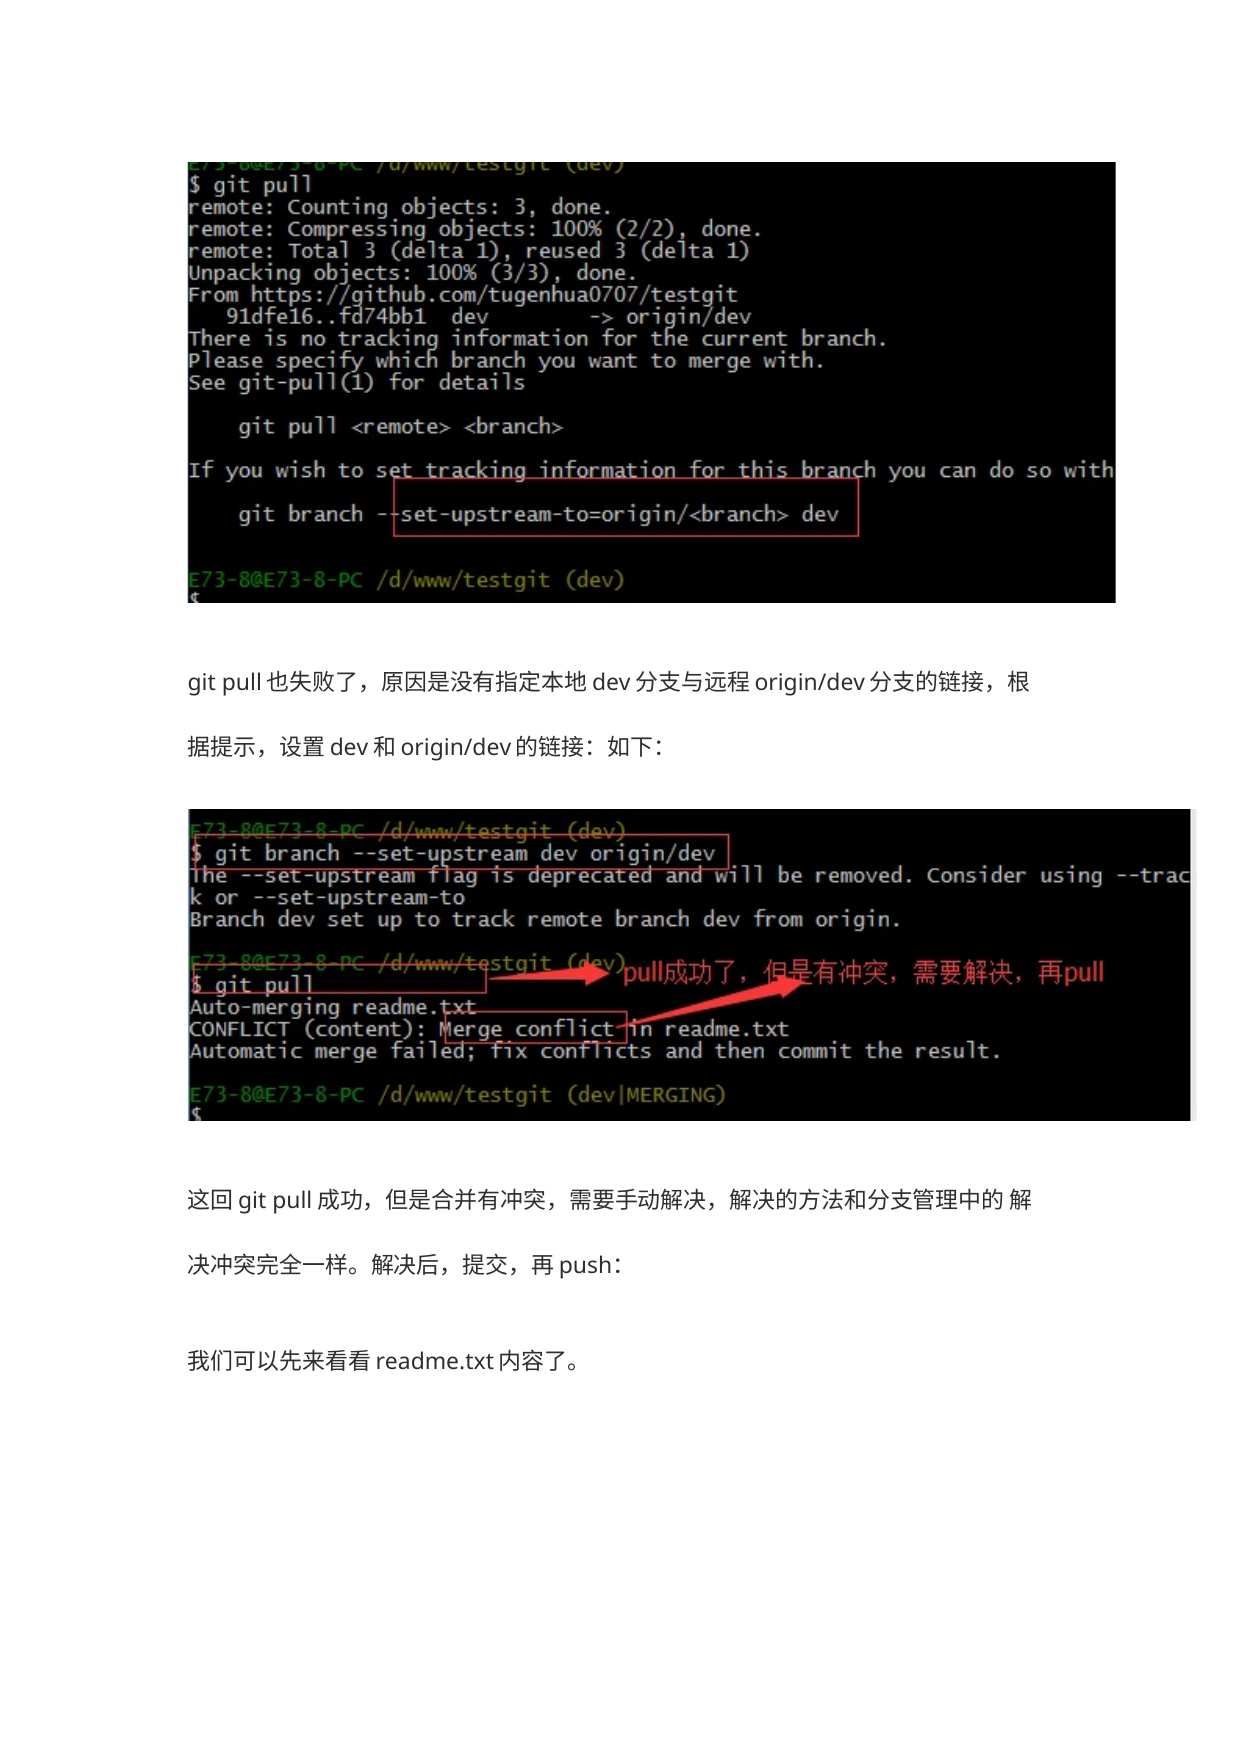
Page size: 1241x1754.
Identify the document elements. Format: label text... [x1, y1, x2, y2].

picture [187, 809, 1197, 1121]
text 我们可以先来看看readme.txt内容了。 [187, 1327, 1053, 1392]
text git pull也失败了，原因是没有指定本地dev分支与远程origin/dev分支的链接，根据提示，设置dev和origin/dev的链接：如下： [187, 648, 1053, 778]
text 这回git pull成功，但是合并有冲突，需要手动解决，解决的方法和分支管理中的 解决冲突完全一样。解决后，提交，再push： [187, 1166, 1053, 1296]
picture [187, 162, 1116, 603]
